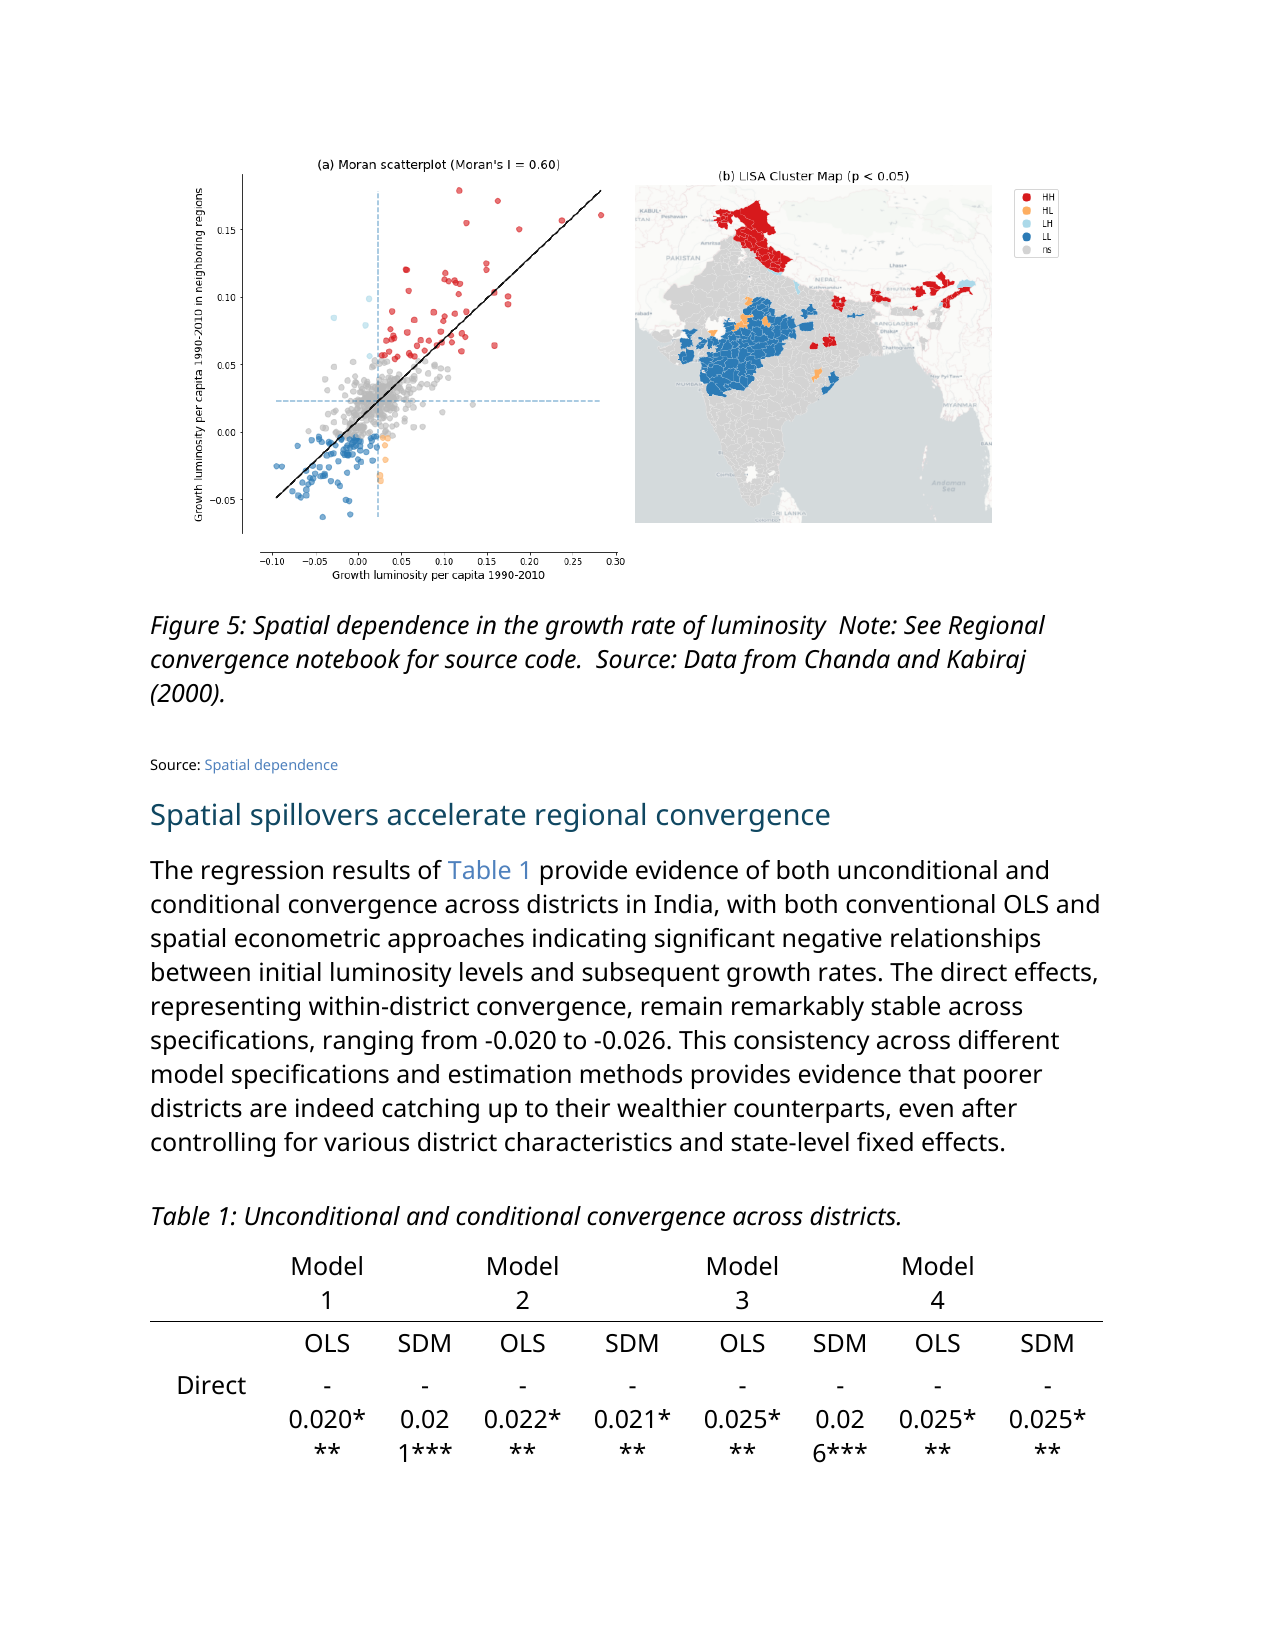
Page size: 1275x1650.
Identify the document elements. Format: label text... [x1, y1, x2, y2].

text Source: Spatial dependence [150, 741, 1125, 775]
subtitle Spatial spillovers accelerate regional convergence [150, 794, 1125, 834]
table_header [139, 1178, 1114, 1473]
text The regression results of Table 1 provide evidence of both unconditional and conditional convergence across districts in India, with both conventional OLS and spatial econometric approaches indicating significant negative relationships between initial luminosity levels and subsequent growth rates. The direct effects, representing within-district convergence, remain remarkably stable across specifications, ranging from -0.020 to -0.026. This consistency across different model specifications and estimation methods provides evidence that poorer districts are indeed catching up to their wealthier counterparts, even after controlling for various district characteristics and state-level fixed effects. [150, 852, 1125, 1159]
picture [188, 153, 1064, 587]
table_header Figure 5: Spatial dependence in the growth rate of luminosity Note: See Regional convergence notebook for source code. Source: Data from Chanda and Kabiraj (2000). [139, 150, 1114, 722]
